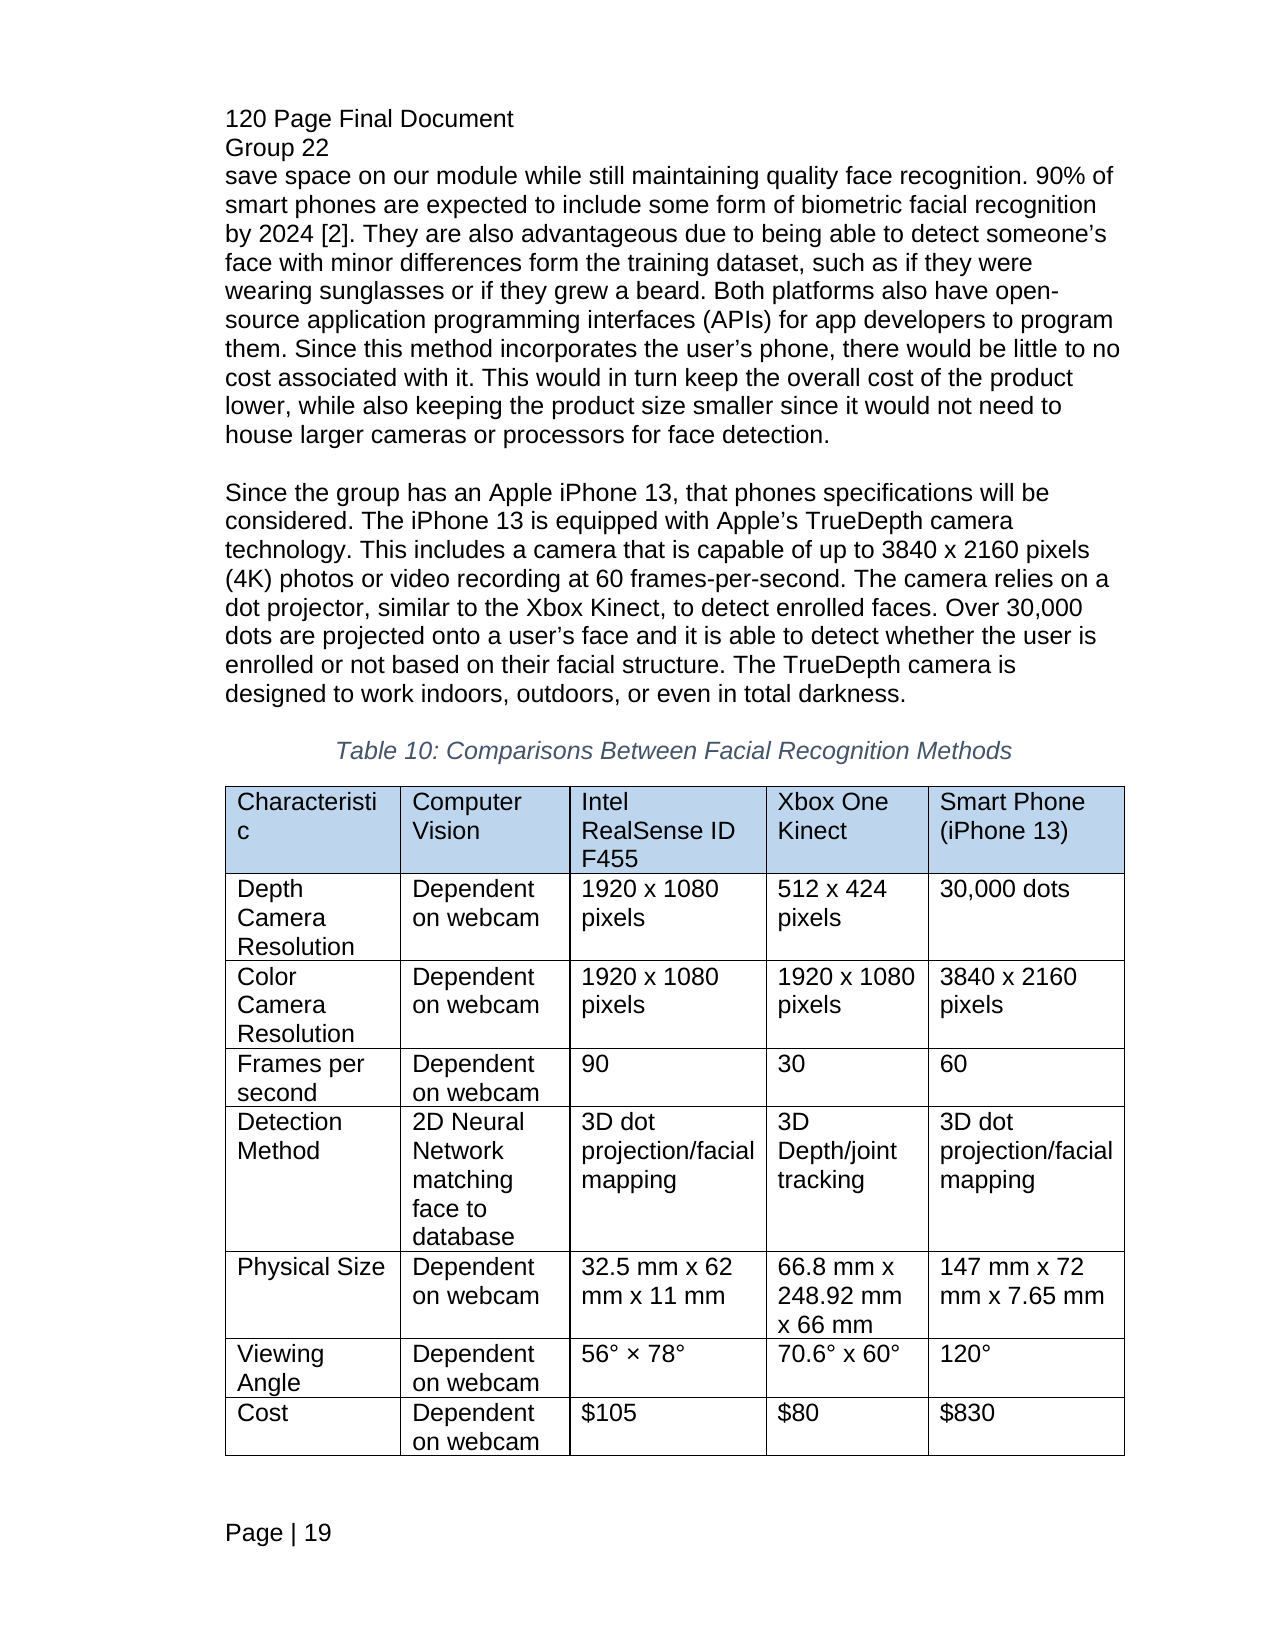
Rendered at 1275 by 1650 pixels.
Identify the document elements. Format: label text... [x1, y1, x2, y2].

table_cell $830 [929, 1398, 1124, 1455]
table_cell Physical Size [226, 1252, 400, 1338]
table_cell 66.8 mm x 248.92 mm x 66 mm [767, 1252, 928, 1338]
table_cell Dependent on webcam [401, 1252, 569, 1338]
table_cell 3840 x 2160 pixels [929, 961, 1124, 1048]
table_cell Dependent on webcam [401, 961, 569, 1048]
table_cell Depth Camera Resolution [226, 874, 400, 960]
text Since the group has an Apple iPhone 13, that phones specifications will be considered. The iPhone 13 is equipped with Apple’s TrueDepth camera technology. This includes a camera that is capable of up to 3840 x 2160 pixels (4K) photos or video recording at 60 frames-per-second. The camera relies on a dot projector, similar to the Xbox Kinect, to detect enrolled faces. Over 30,000 dots are projected onto a user’s face and it is able to detect whether the user is enrolled or not based on their facial structure. The TrueDepth camera is designed to work indoors, outdoors, or even in total darkness. [225, 477, 1125, 707]
table_cell Color Camera Resolution [226, 961, 400, 1048]
table_cell 56° × 78° [571, 1339, 766, 1397]
table_cell 3D Depth/joint tracking [767, 1107, 928, 1251]
table_cell Detection Method [226, 1107, 400, 1251]
table_cell 147 mm x 72 mm x 7.65 mm [929, 1252, 1124, 1338]
table_cell 1920 x 1080 pixels [571, 961, 766, 1048]
table_cell Dependent on webcam [401, 874, 569, 960]
table_cell 512 x 424 pixels [767, 874, 928, 960]
table_cell Dependent on webcam [401, 1049, 569, 1106]
table_cell 120° [929, 1339, 1124, 1397]
table_cell 3D dot projection/facial mapping [571, 1107, 766, 1251]
text Table 10: Comparisons Between Facial Recognition Methods [225, 736, 1125, 765]
table_cell Viewing Angle [226, 1339, 400, 1397]
table_cell $105 [571, 1398, 766, 1455]
table_cell 1920 x 1080 pixels [767, 961, 928, 1048]
table_cell Cost [226, 1398, 400, 1455]
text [225, 161, 1125, 449]
table_cell $80 [767, 1398, 928, 1455]
table_header Intel RealSense ID F455 [571, 787, 766, 873]
table_cell 70.6° x 60° [767, 1339, 928, 1397]
table_cell 60 [929, 1049, 1124, 1106]
table_cell Dependent on webcam [401, 1339, 569, 1397]
table_cell 32.5 mm x 62 mm x 11 mm [571, 1252, 766, 1338]
table_header Smart Phone (iPhone 13) [929, 787, 1124, 873]
table_header Computer Vision [401, 787, 569, 873]
table_cell 90 [571, 1049, 766, 1106]
table_cell 30 [767, 1049, 928, 1106]
table_cell 30,000 dots [929, 874, 1124, 960]
table_header Characteristic [226, 787, 400, 873]
table_cell Dependent on webcam [401, 1398, 569, 1455]
table_cell 2D Neural Network matching face to database [401, 1107, 569, 1251]
table_header Xbox One Kinect [767, 787, 928, 873]
table_cell Frames per second [226, 1049, 400, 1106]
table_cell 1920 x 1080 pixels [571, 874, 766, 960]
table_cell 3D dot projection/facial mapping [929, 1107, 1124, 1251]
